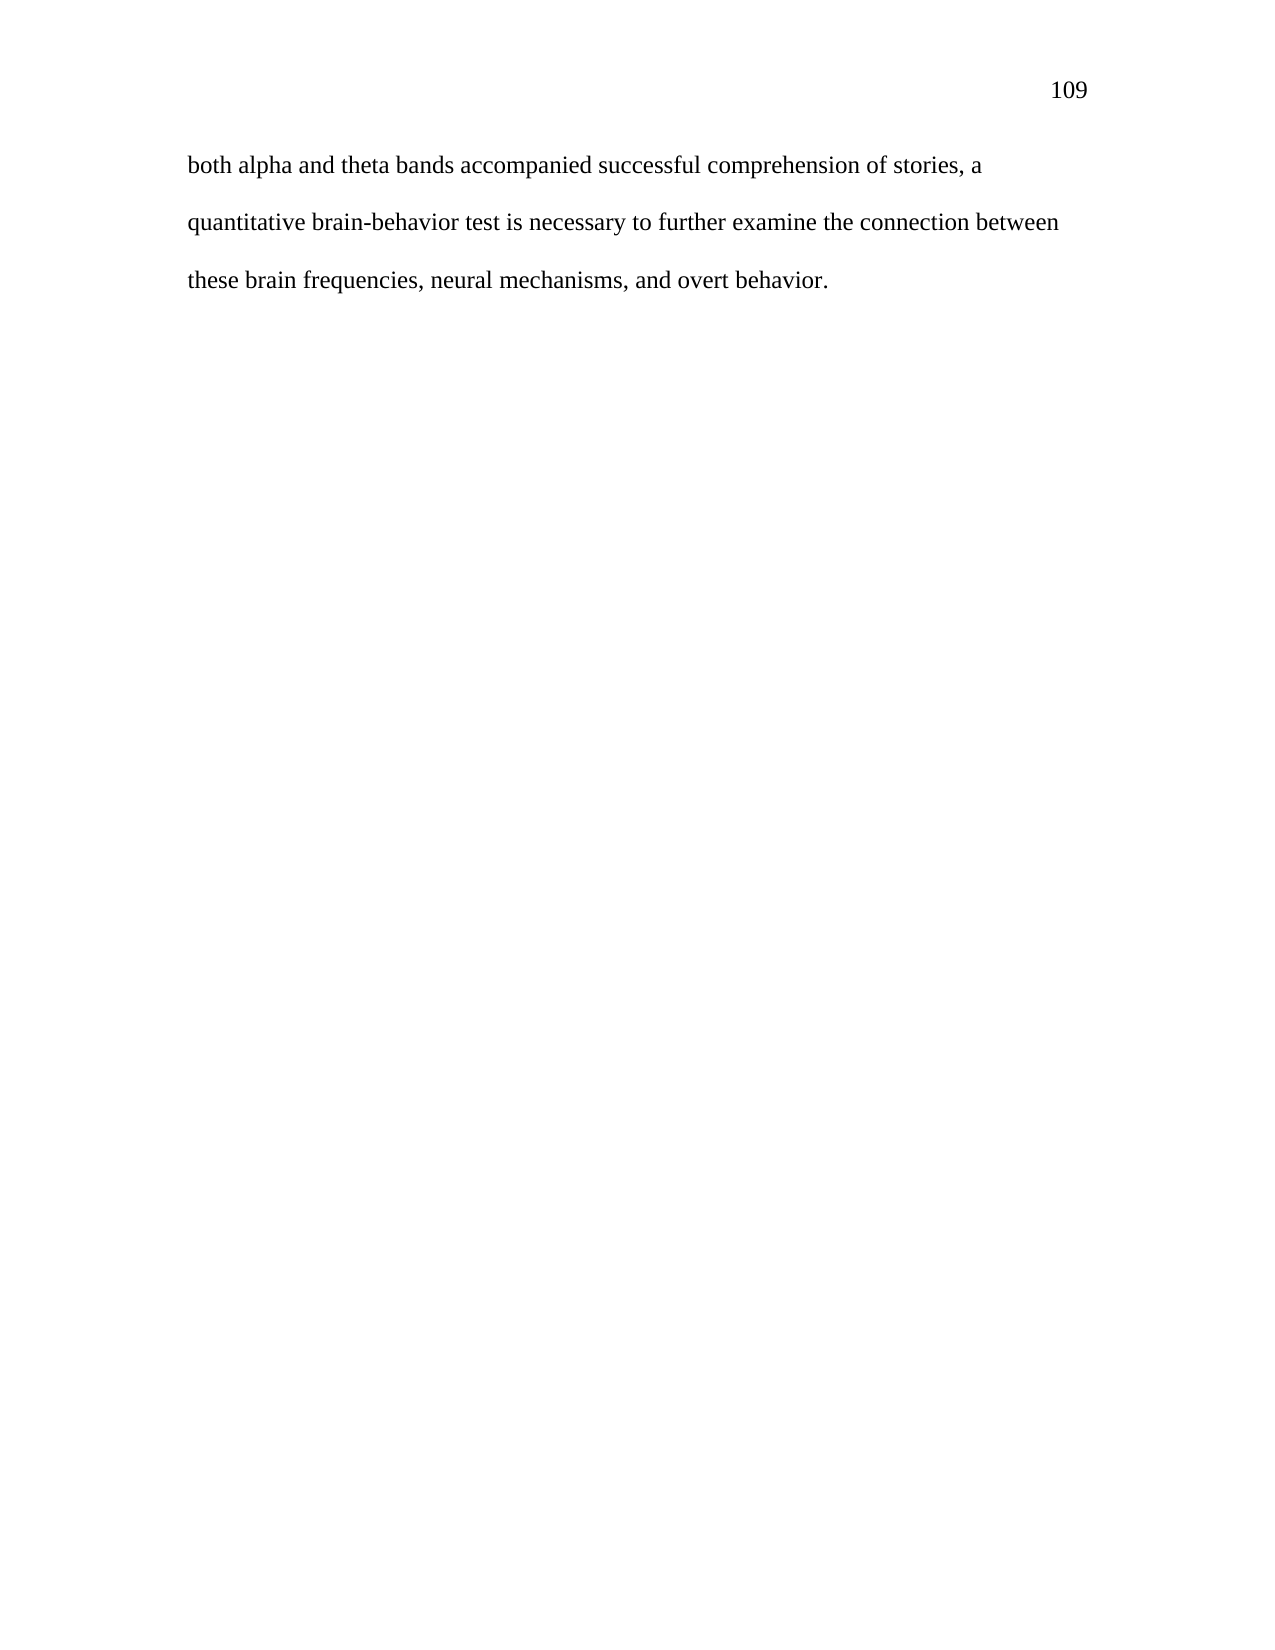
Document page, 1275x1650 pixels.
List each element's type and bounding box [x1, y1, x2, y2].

text [187, 150, 1087, 294]
